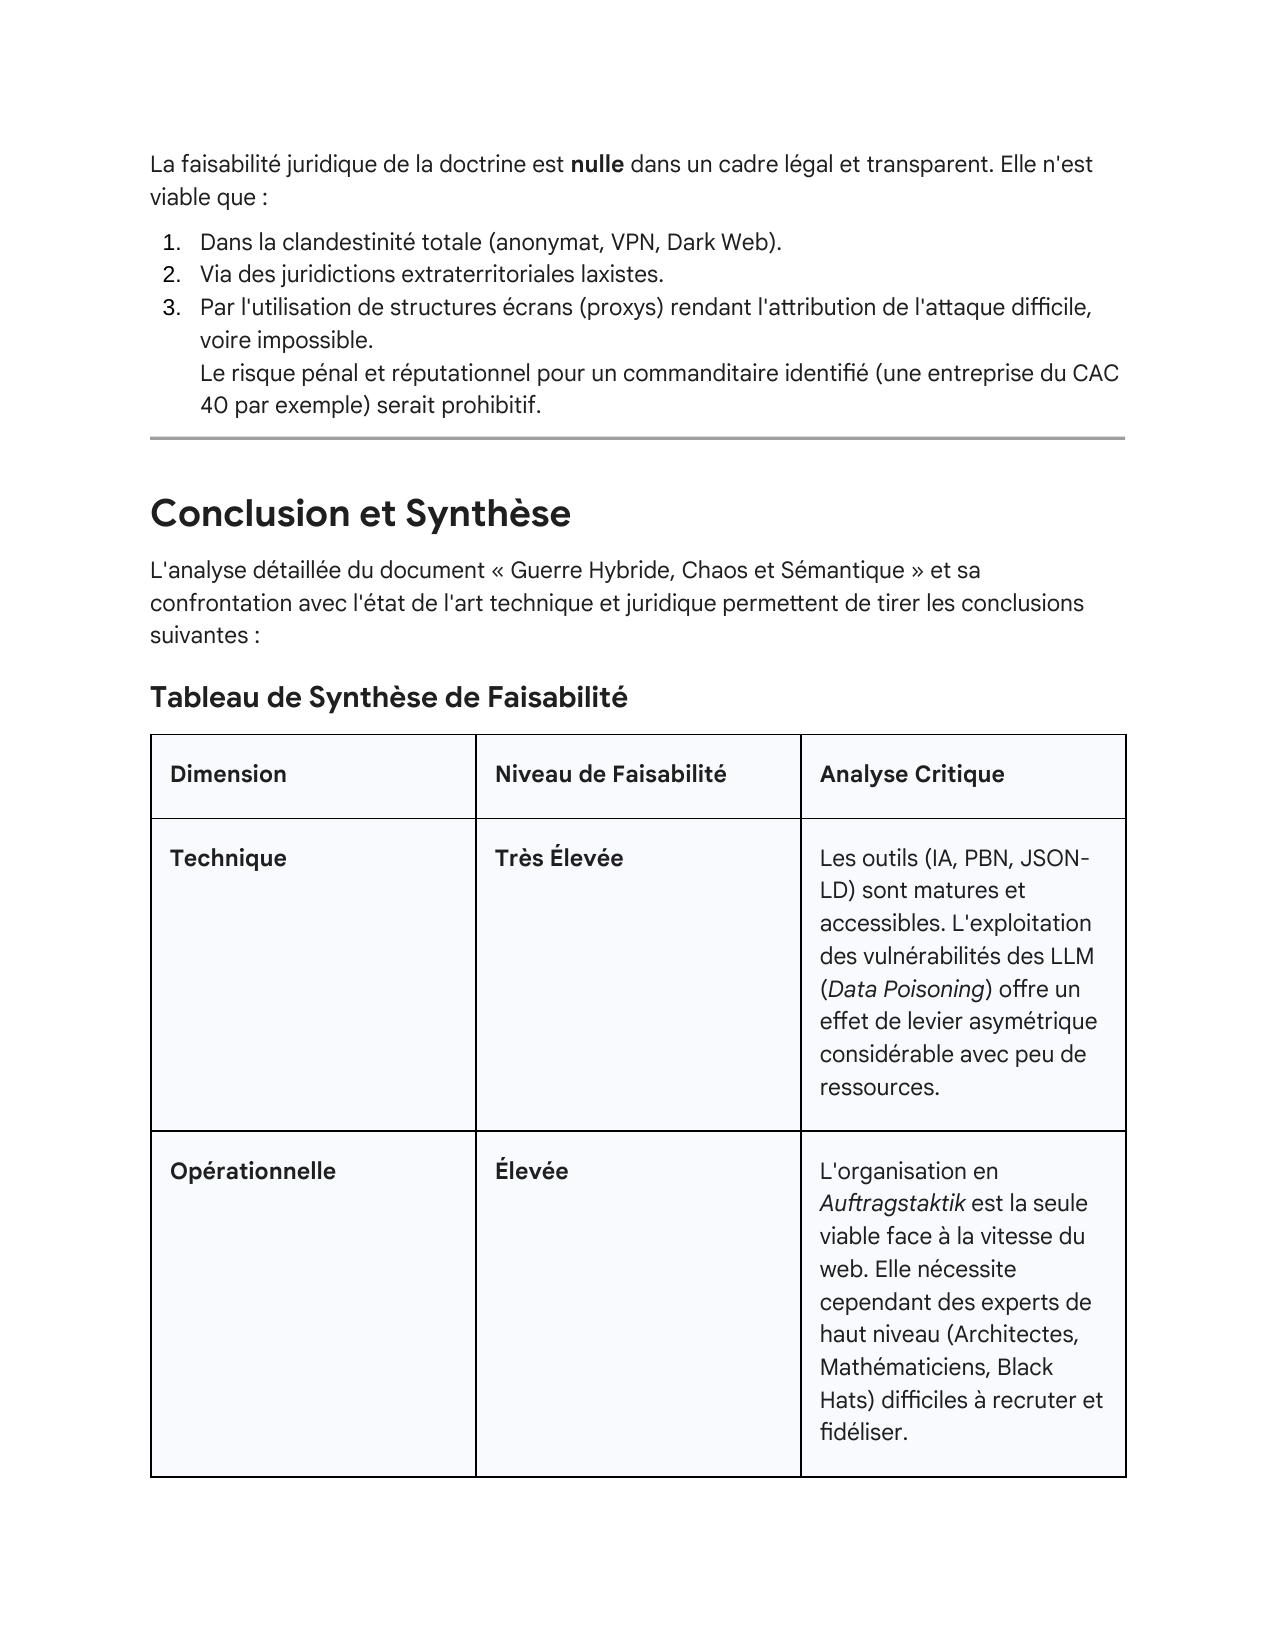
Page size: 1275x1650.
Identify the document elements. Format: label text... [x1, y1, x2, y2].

table_header Dimension [152, 735, 475, 817]
text La faisabilité juridique de la doctrine est nulle dans un cadre légal et transparent. Elle n'est viable que : [150, 150, 1125, 211]
list Dans la clandestinité totale (anonymat, VPN, Dark Web). [162, 228, 1125, 257]
table_cell Élevée [477, 1132, 800, 1476]
text L'analyse détaillée du document « Guerre Hybride, Chaos et Sémantique » et sa confrontation avec l'état de l'art technique et juridique permettent de tirer les conclusions suivantes : [150, 556, 1125, 650]
table_cell Très Élevée [477, 819, 800, 1130]
table_header Analyse Critique [802, 735, 1125, 817]
subtitle Conclusion et Synthèse [150, 440, 1125, 537]
table_header Niveau de Faisabilité [477, 735, 800, 817]
list Par l'utilisation de structures écrans (proxys) rendant l'attribution de l'attaque difficile, voire impossible. Le risque pénal et réputationnel pour un commanditaire identifié (une entreprise du CAC 40 par exemple) serait prohibitif. [162, 293, 1125, 420]
table_cell Technique [152, 819, 475, 1130]
subtitle Tableau de Synthèse de Faisabilité [150, 679, 1125, 716]
list Via des juridictions extraterritoriales laxistes. [162, 261, 1125, 289]
table_cell Les outils (IA, PBN, JSON-LD) sont matures et accessibles. L'exploitation des vulnérabilités des LLM (Data Poisoning) offre un effet de levier asymétrique considérable avec peu de ressources. [802, 819, 1125, 1130]
table_cell L'organisation en Auftragstaktik est la seule viable face à la vitesse du web. Elle nécessite cependant des experts de haut niveau (Architectes, Mathématiciens, Black Hats) difficiles à recruter et fidéliser. [802, 1132, 1125, 1476]
table_cell Opérationnelle [152, 1132, 475, 1476]
